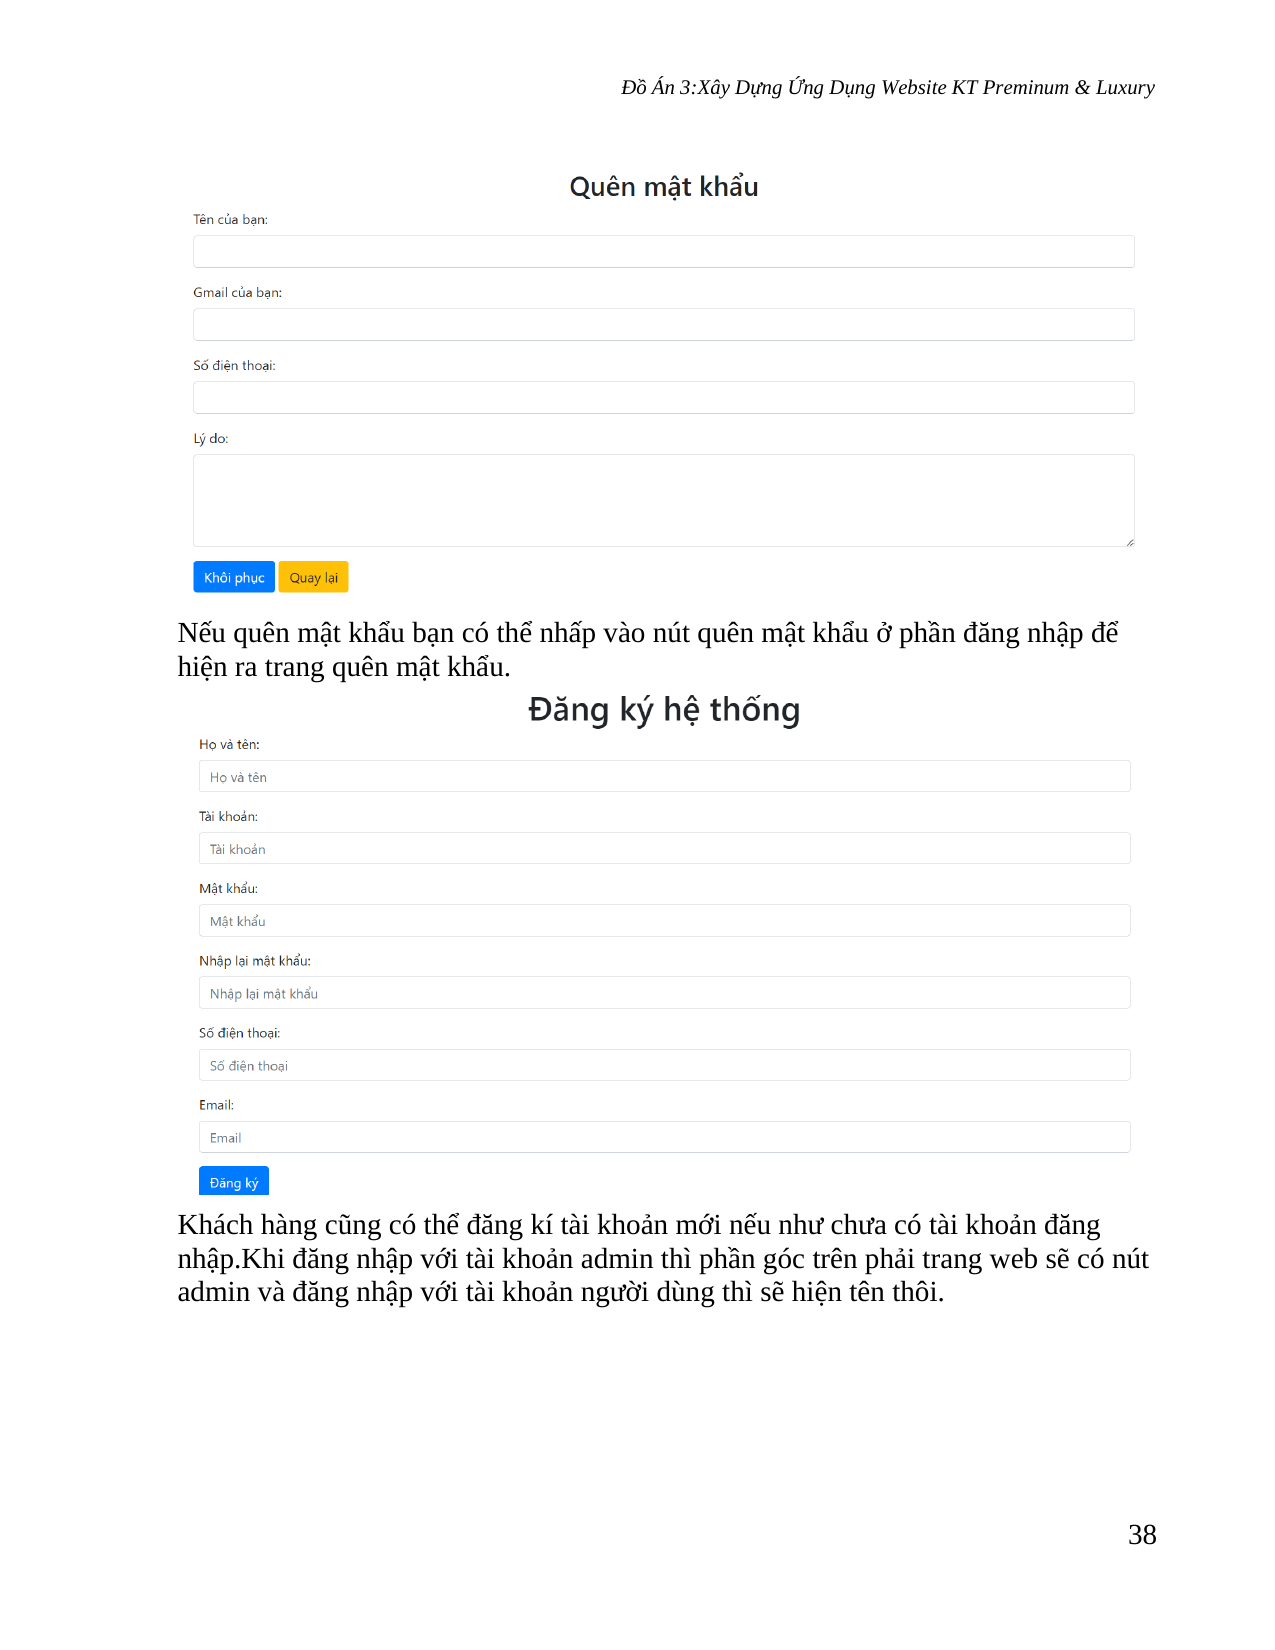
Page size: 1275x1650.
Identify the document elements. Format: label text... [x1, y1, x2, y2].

text Khách hàng cũng có thể đăng kí tài khoản mới nếu như chưa có tài khoản đăng nhập.Khi đăng nhập với tài khoản admin thì phần góc trên phải trang web sẽ có nút admin và đăng nhập với tài khoản người dùng thì sẽ hiện tên thôi. [177, 1207, 1157, 1308]
text Nếu quên mật khẩu bạn có thể nhấp vào nút quên mật khẩu ở phần đăng nhập để hiện ra trang quên mật khẩu. [177, 616, 1157, 683]
picture [177, 695, 1157, 1195]
picture [177, 156, 1157, 603]
